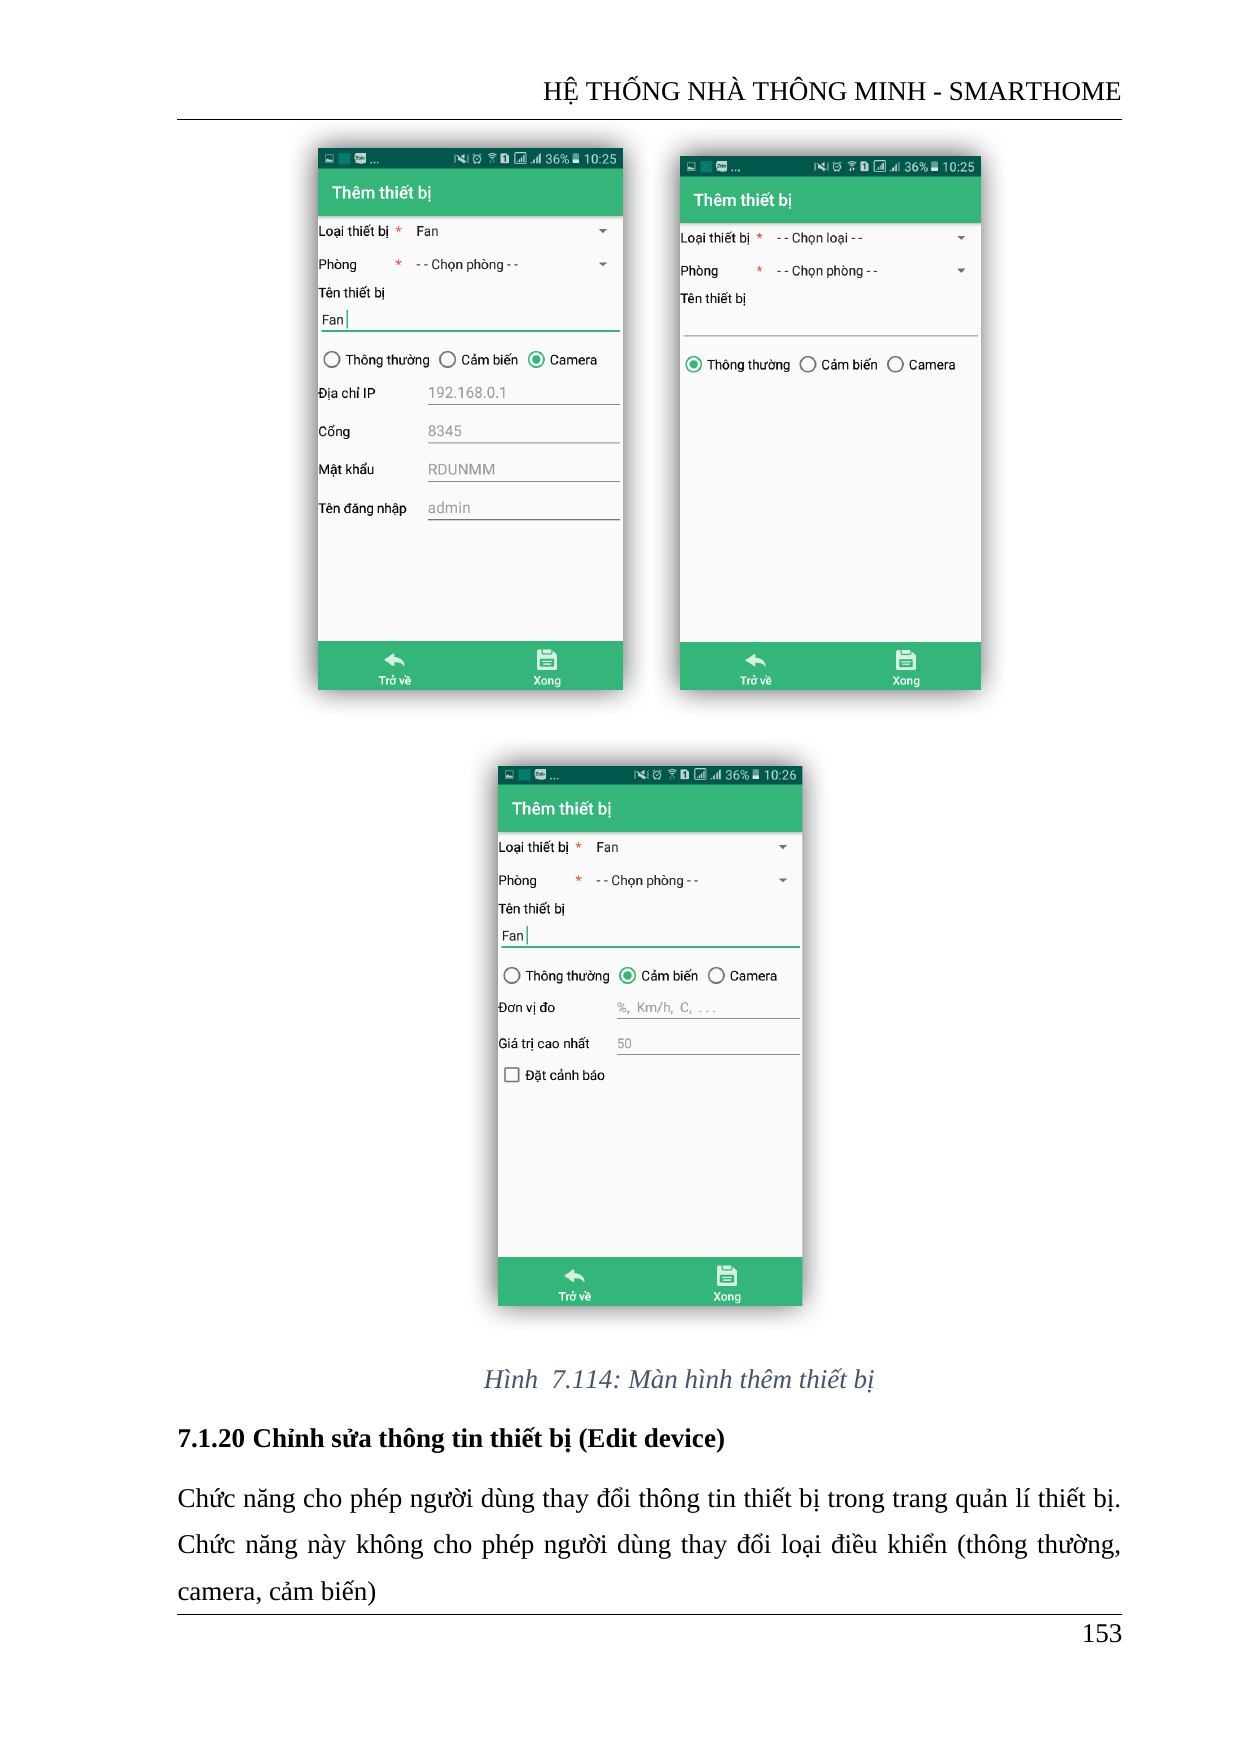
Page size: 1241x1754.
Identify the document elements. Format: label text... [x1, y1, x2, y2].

subtitle Chỉnh sửa thông tin thiết bị (Edit device) [177, 1423, 1122, 1454]
picture [318, 148, 623, 690]
text Chức năng cho phép người dùng thay đổi thông tin thiết bị trong trang quản lí thiết bị. Chức năng này không cho phép người dùng thay đổi loại điều khiển (thông thường, camera, cảm biến) [177, 1482, 1122, 1606]
picture [498, 766, 803, 1306]
picture [680, 156, 981, 690]
